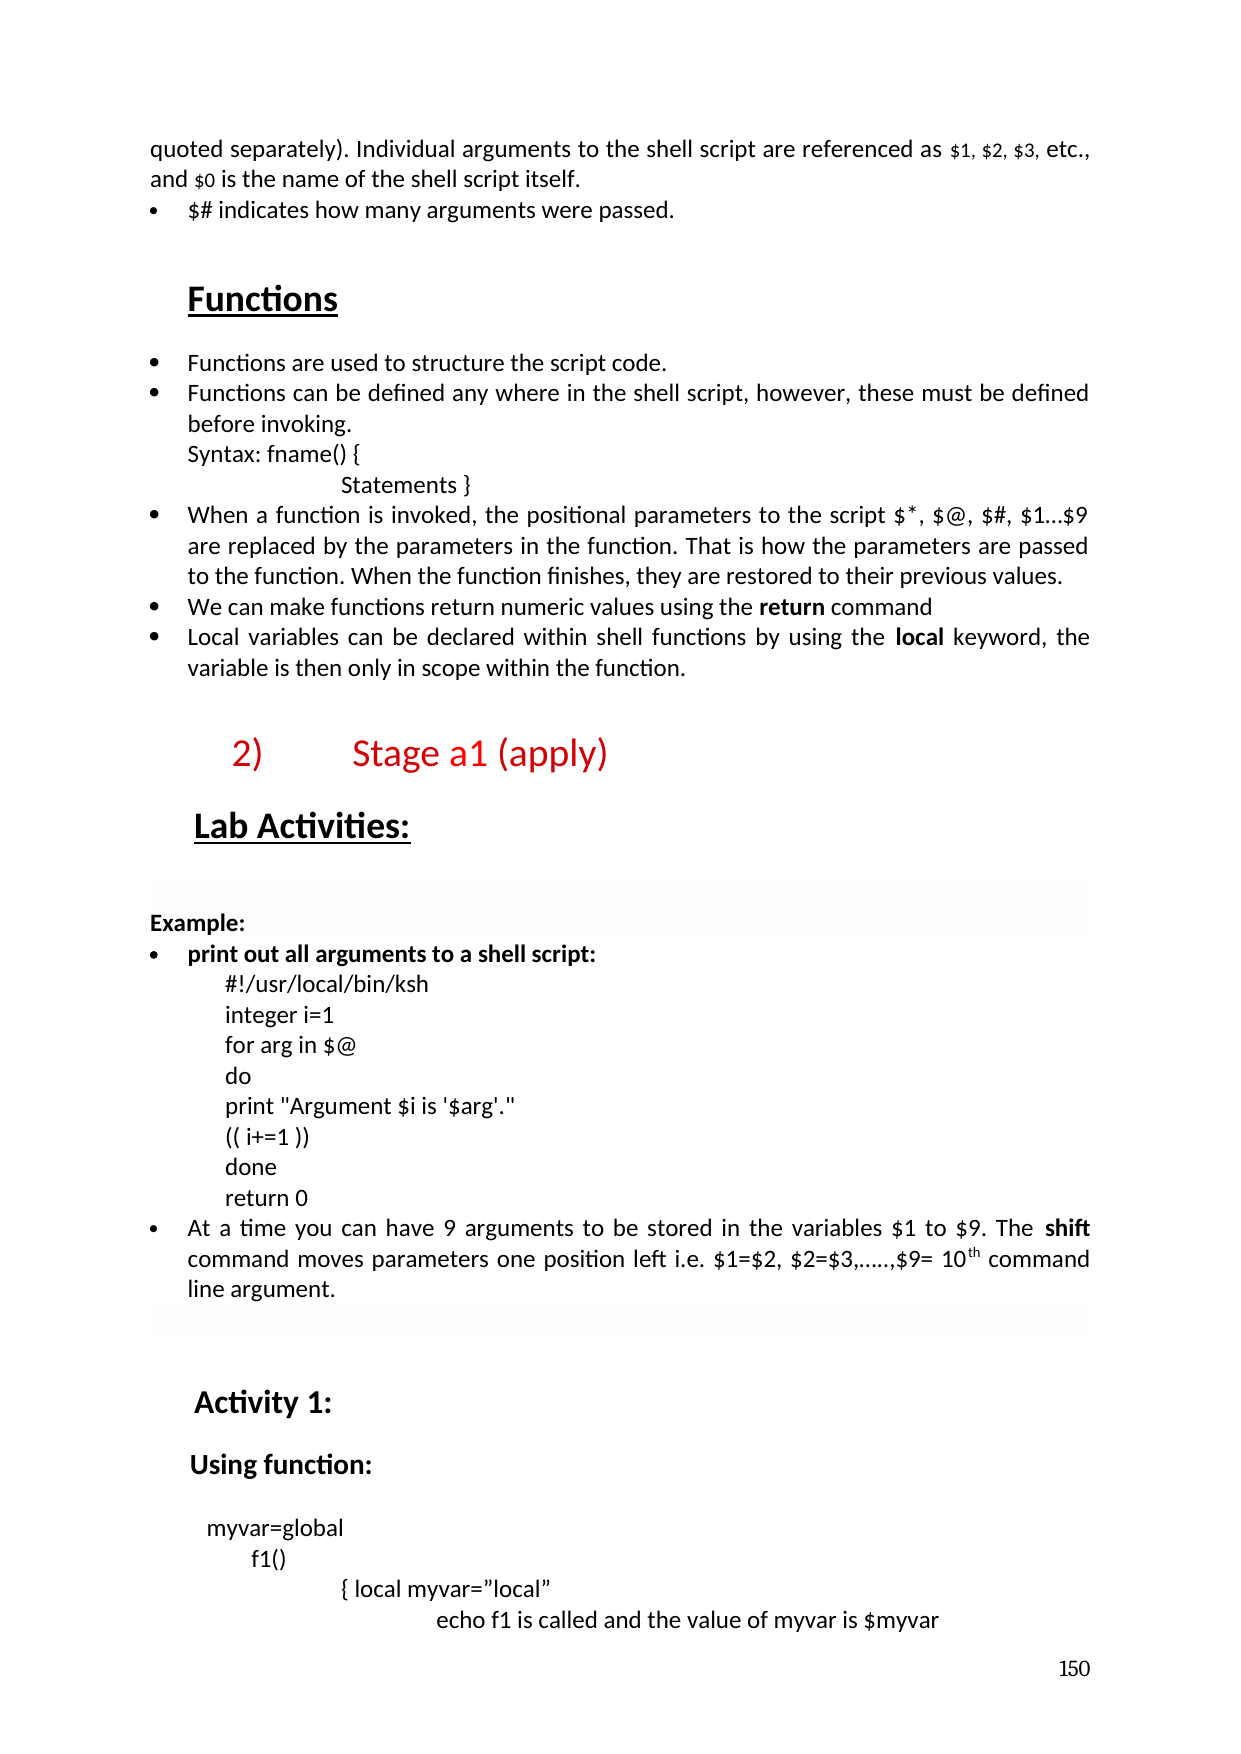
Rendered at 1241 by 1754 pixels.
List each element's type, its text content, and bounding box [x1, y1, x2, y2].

text Syntax: fname() { [187, 438, 1090, 469]
text for arg in $@ [225, 1029, 1090, 1060]
text print "Argument $i is '$arg'." [225, 1091, 1090, 1121]
list $# indicates how many arguments were passed. [150, 194, 1090, 224]
text (( i+=1 )) [225, 1121, 1090, 1152]
subtitle 2) Stage a1 (apply) [150, 728, 1090, 777]
text #!/usr/local/bin/ksh [225, 968, 1090, 999]
list print out all arguments to a shell script: [150, 938, 1090, 968]
text done [225, 1152, 1090, 1182]
text Example: [150, 907, 1090, 938]
text Lab Activities: [194, 802, 599, 848]
text { local myvar=”local” [150, 1573, 1090, 1604]
text integer i=1 [225, 999, 1090, 1029]
subtitle Functions [187, 275, 1090, 321]
list Functions are used to structure the script code. [150, 347, 1090, 377]
text f1() [150, 1543, 1090, 1573]
text Using function: [150, 1446, 1090, 1482]
text Activity 1: [194, 1381, 1090, 1422]
list At a time you can have 9 arguments to be stored in the variables $1 to $9. The shift command moves parameters one position left i.e. $1=$2, $2=$3,…..,$9= 10th command line argument. [150, 1213, 1090, 1304]
list Functions can be defined any where in the shell script, however, these must be defined before invoking. [150, 377, 1090, 438]
list Local variables can be declared within shell functions by using the local keyword, the variable is then only in scope within the function. [150, 622, 1090, 683]
text return 0 [225, 1182, 1090, 1213]
list When a function is invoked, the positional parameters to the script $*, $@, $#, $1…$9 are replaced by the parameters in the function. That is how the parameters are passed to the function. When the function finishes, they are restored to their previous values. [150, 499, 1090, 591]
text echo f1 is called and the value of myvar is $myvar [150, 1604, 1090, 1634]
text Statements } [150, 469, 1090, 499]
list We can make functions return numeric values using the return command [150, 591, 1090, 622]
text do [225, 1060, 1090, 1091]
text myvar=global [150, 1512, 1090, 1543]
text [150, 133, 1090, 194]
